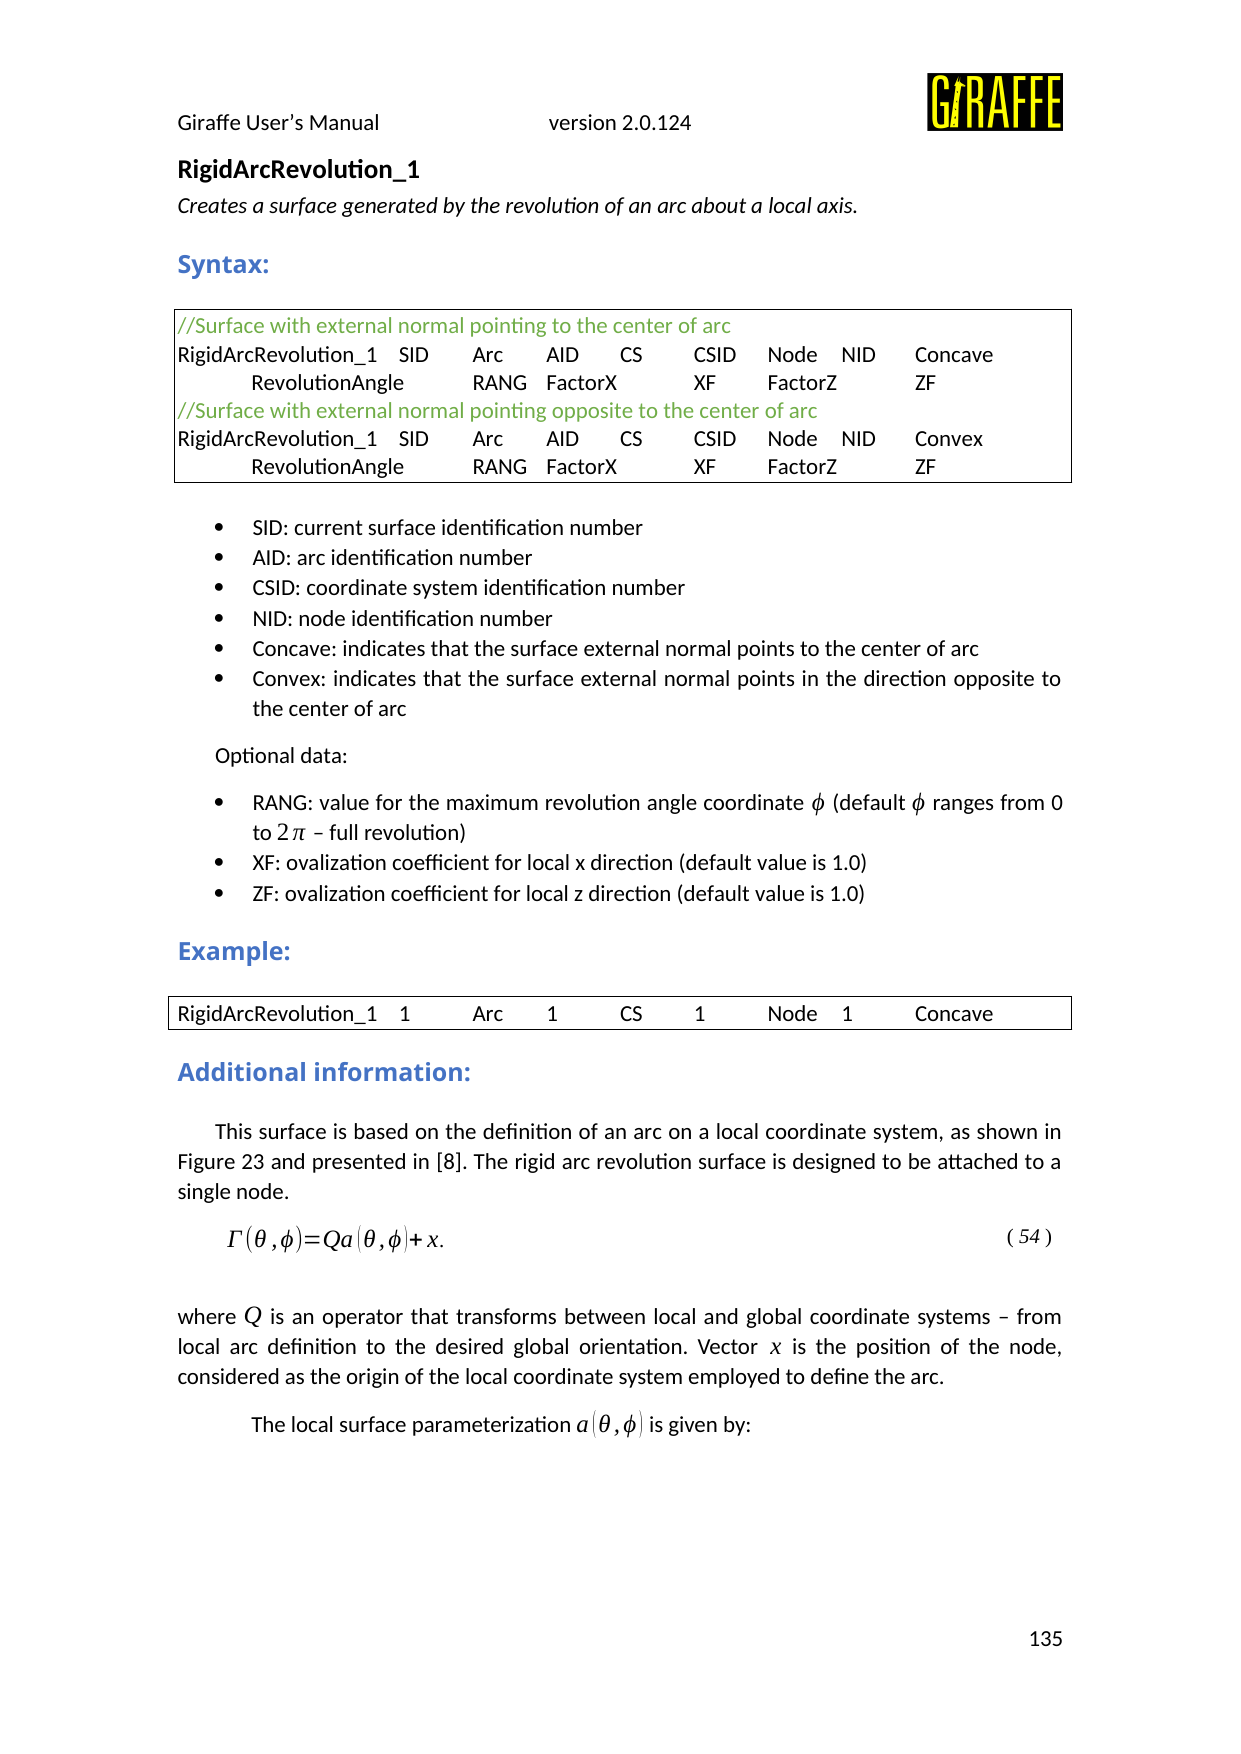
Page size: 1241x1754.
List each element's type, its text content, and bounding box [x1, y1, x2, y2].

text //Surface with external normal pointing to the center of arc [175, 310, 1071, 340]
list ZF: ovalization coefficient for local z direction (default value is 1.0) [215, 879, 1063, 907]
list XF: ovalization coefficient for local x direction (default value is 1.0) [215, 848, 1063, 877]
text Creates a surface generated by the revolution of an arc about a local axis. [177, 192, 1063, 219]
list CSID: coordinate system identification number [215, 573, 1063, 602]
list NID: node identification number [215, 604, 1063, 632]
list SID: current surface identification number [215, 513, 1063, 541]
list RANG: value for the maximum revolution angle coordinate (default ranges from 0 to – full revolution) [215, 788, 1063, 846]
text //Surface with external normal pointing opposite to the center of arc [177, 396, 1063, 421]
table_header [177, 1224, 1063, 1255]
text where is an operator that transforms between local and global coordinate systems – from local arc definition to the desired global orientation. Vector is the position of the node, considered as the origin of the local coordinate system employed to define the arc. [177, 1302, 1063, 1390]
list Concave: indicates that the surface external normal points to the center of arc [215, 634, 1063, 662]
list AID: arc identification number [215, 543, 1063, 571]
subtitle Example: [177, 934, 1063, 968]
subtitle Syntax: [177, 247, 1063, 281]
picture [927, 73, 1063, 131]
text Optional data: [215, 741, 1063, 769]
text RigidArcRevolution_1 SID Arc AID CS CSID Node NID Concave RevolutionAngle RANG FactorX XF FactorZ ZF [177, 340, 1063, 396]
list Convex: indicates that the surface external normal points in the direction opposite to the center of arc [215, 664, 1063, 722]
subtitle RigidArcRevolution_1 [177, 152, 1063, 185]
text RigidArcRevolution_1 1 Arc 1 CS 1 Node 1 Concave [169, 997, 1071, 1029]
text RigidArcRevolution_1 SID Arc AID CS CSID Node NID Convex RevolutionAngle RANG FactorX XF FactorZ ZF [175, 421, 1071, 482]
subtitle Additional information: [177, 1055, 1063, 1089]
text The local surface parameterization is given by: [177, 1409, 1063, 1440]
text This surface is based on the definition of an arc on a local coordinate system, as shown in Figure 23 and presented in . The rigid arc revolution surface is designed to be attached to a single node. [177, 1117, 1063, 1205]
